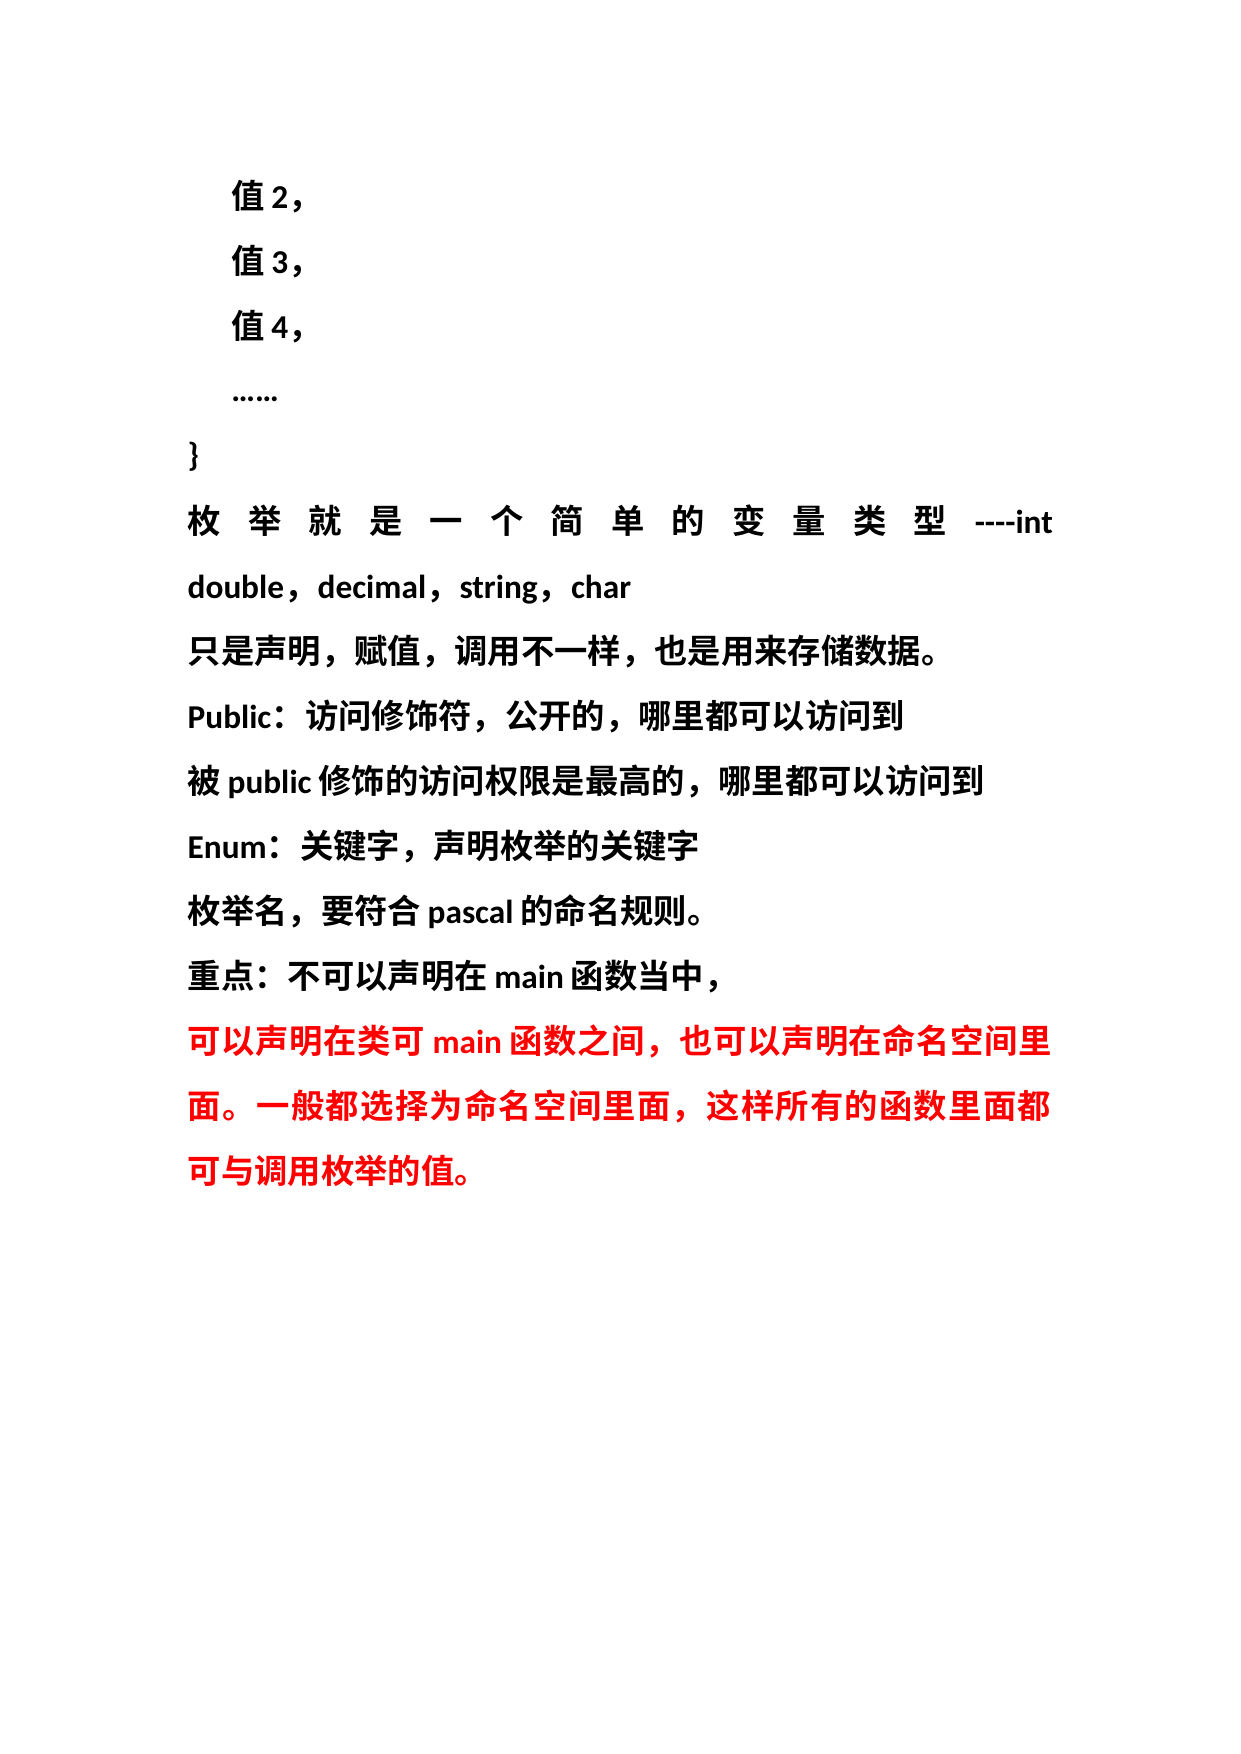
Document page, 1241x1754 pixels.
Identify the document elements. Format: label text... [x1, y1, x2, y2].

text 枚举就是一个简单的变量类型----int double，decimal，string，char [187, 487, 1053, 617]
text 值3， [187, 227, 1053, 292]
text 被public修饰的访问权限是最高的，哪里都可以访问到 [187, 747, 1053, 812]
text …… [187, 357, 1053, 422]
text Public：访问修饰符，公开的，哪里都可以访问到 [187, 682, 1053, 747]
text 重点：不可以声明在main函数当中， [187, 942, 1053, 1007]
text 枚举名，要符合pascal的命名规则。 [187, 877, 1053, 942]
text } [187, 422, 1053, 487]
text 值4， [187, 292, 1053, 357]
text Enum：关键字，声明枚举的关键字 [187, 812, 1053, 877]
text 只是声明，赋值，调用不一样，也是用来存储数据。 [187, 617, 1053, 682]
text 可以声明在类可main函数之间，也可以声明在命名空间里面。一般都选择为命名空间里面，这样所有的函数里面都可与调用枚举的值。 [187, 1007, 1053, 1202]
text 值2， [187, 162, 1053, 227]
